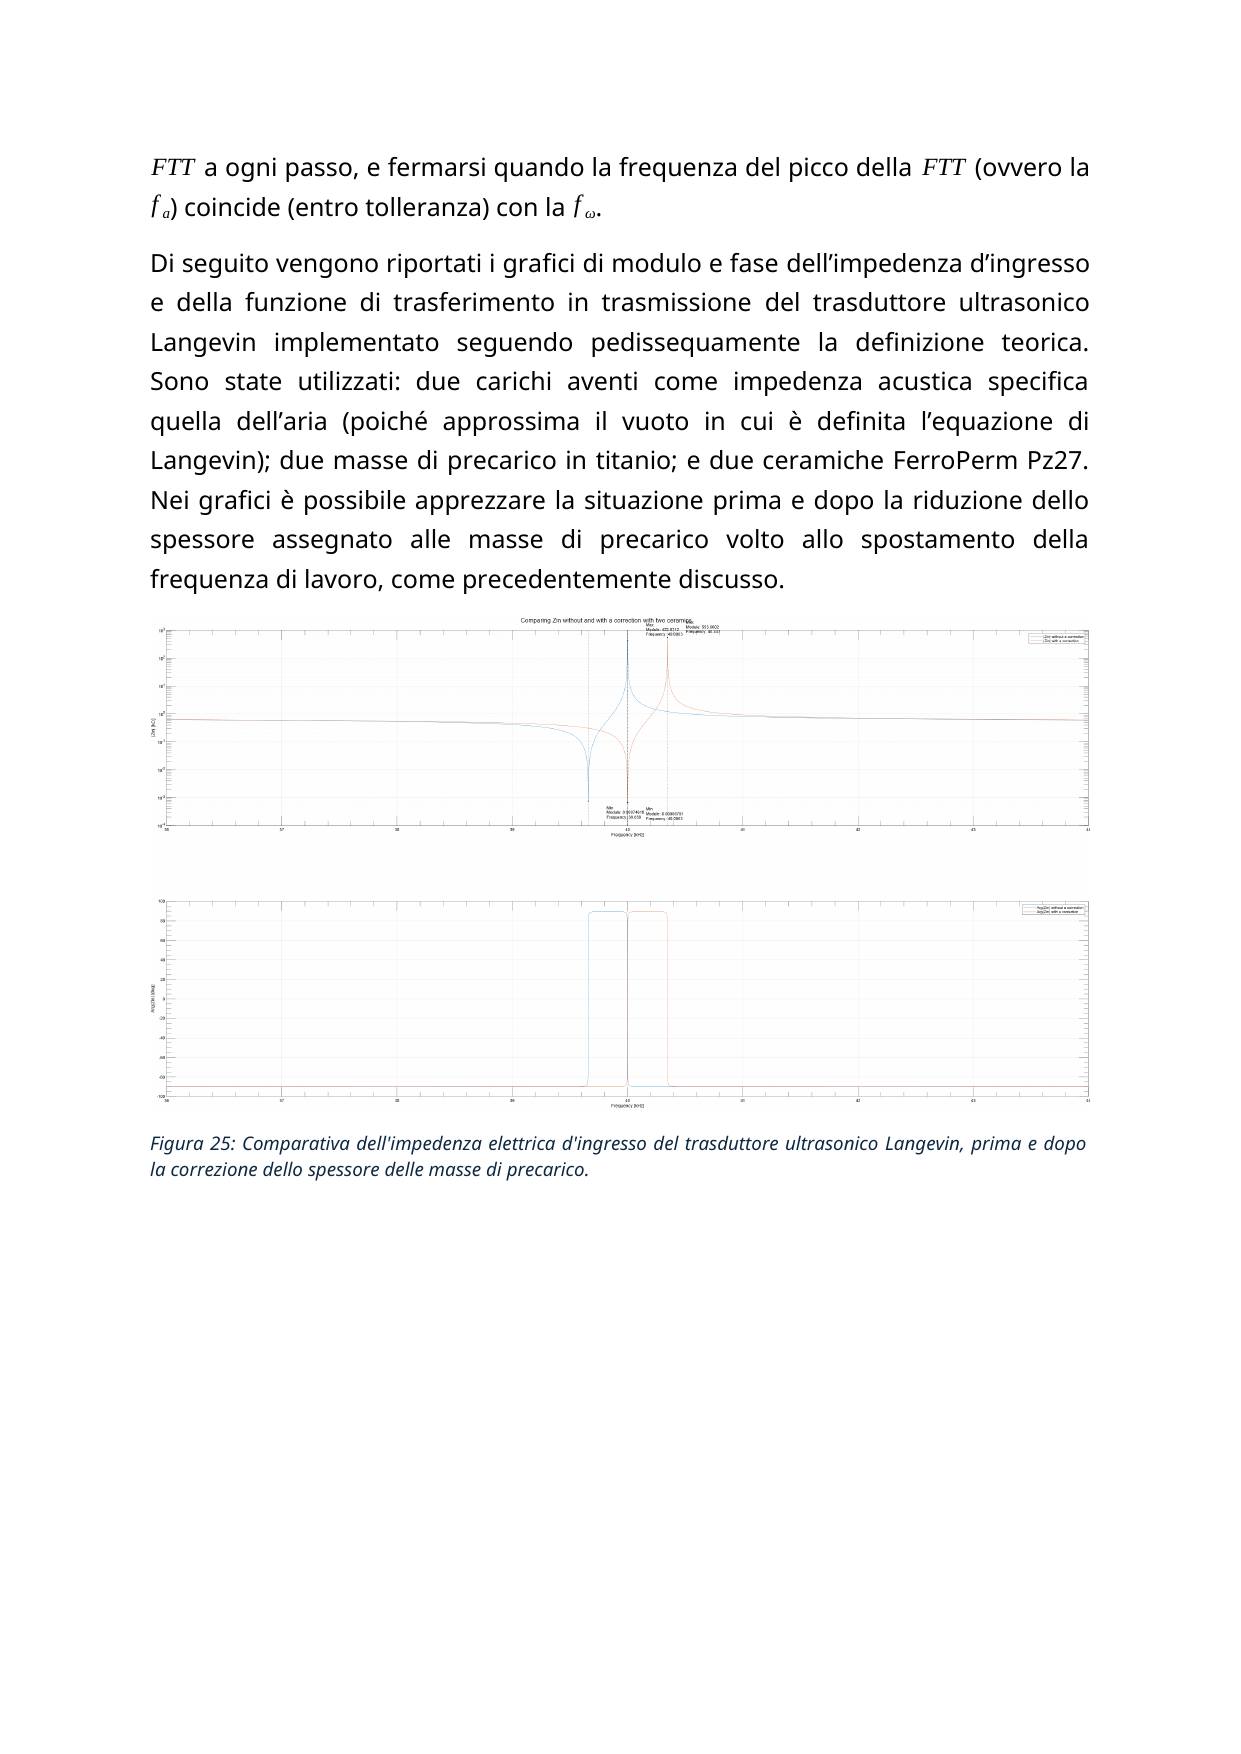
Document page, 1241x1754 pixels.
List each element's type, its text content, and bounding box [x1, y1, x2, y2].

text Di seguito vengono riportati i grafici di modulo e fase dell’impedenza d’ingresso e della funzione di trasferimento in trasmissione del trasduttore ultrasonico Langevin implementato seguendo pedissequamente la definizione teorica. Sono state utilizzati: due carichi aventi come impedenza acustica specifica quella dell’aria (poiché approssima il vuoto in cui è definita l’equazione di Langevin); due masse di precarico in titanio; e due ceramiche FerroPerm Pz27. Nei grafici è possibile apprezzare la situazione prima e dopo la riduzione dello spessore assegnato alle masse di precarico volto allo spostamento della frequenza di lavoro, come precedentemente discusso. [150, 246, 1090, 596]
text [150, 150, 1090, 223]
picture [150, 617, 1091, 1109]
text Figura 25: Comparativa dell'impedenza elettrica d'ingresso del trasduttore ultrasonico Langevin, prima e dopo la correzione dello spessore delle masse di precarico. [150, 1130, 1090, 1181]
